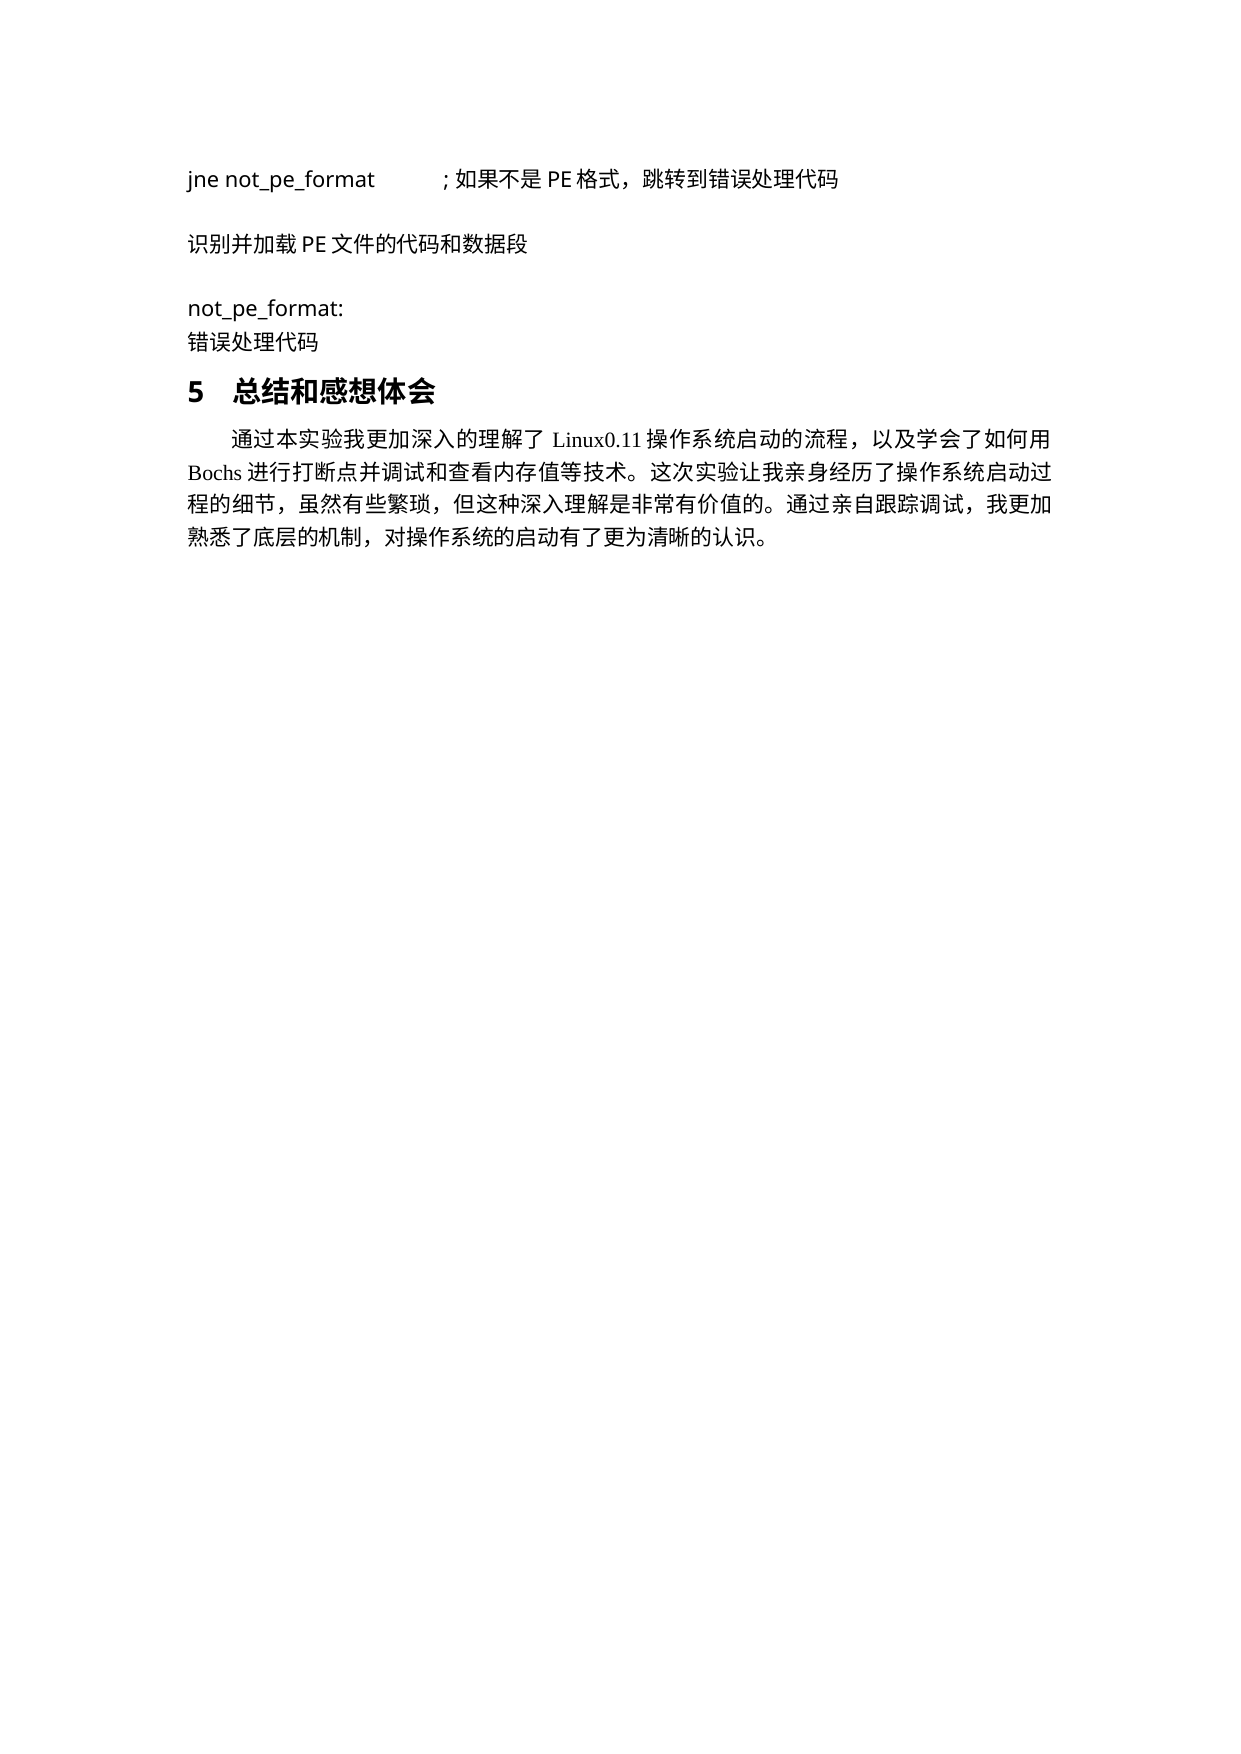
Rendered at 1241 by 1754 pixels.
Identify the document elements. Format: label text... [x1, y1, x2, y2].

text 通过本实验我更加深入的理解了Linux0.11操作系统启动的流程，以及学会了如何用Bochs进行打断点并调试和查看内存值等技术。这次实验让我亲身经历了操作系统启动过程的细节，虽然有些繁琐，但这种深入理解是非常有价值的。通过亲自跟踪调试，我更加熟悉了底层的机制，对操作系统的启动有了更为清晰的认识。 [187, 422, 1053, 552]
text 识别并加载PE文件的代码和数据段 [187, 227, 1053, 259]
text 错误处理代码 [187, 324, 1053, 357]
text jne not_pe_format ; 如果不是PE格式，跳转到错误处理代码 [187, 162, 1053, 194]
text not_pe_format: [187, 292, 1053, 324]
list 总结和感想体会 [187, 357, 1053, 422]
